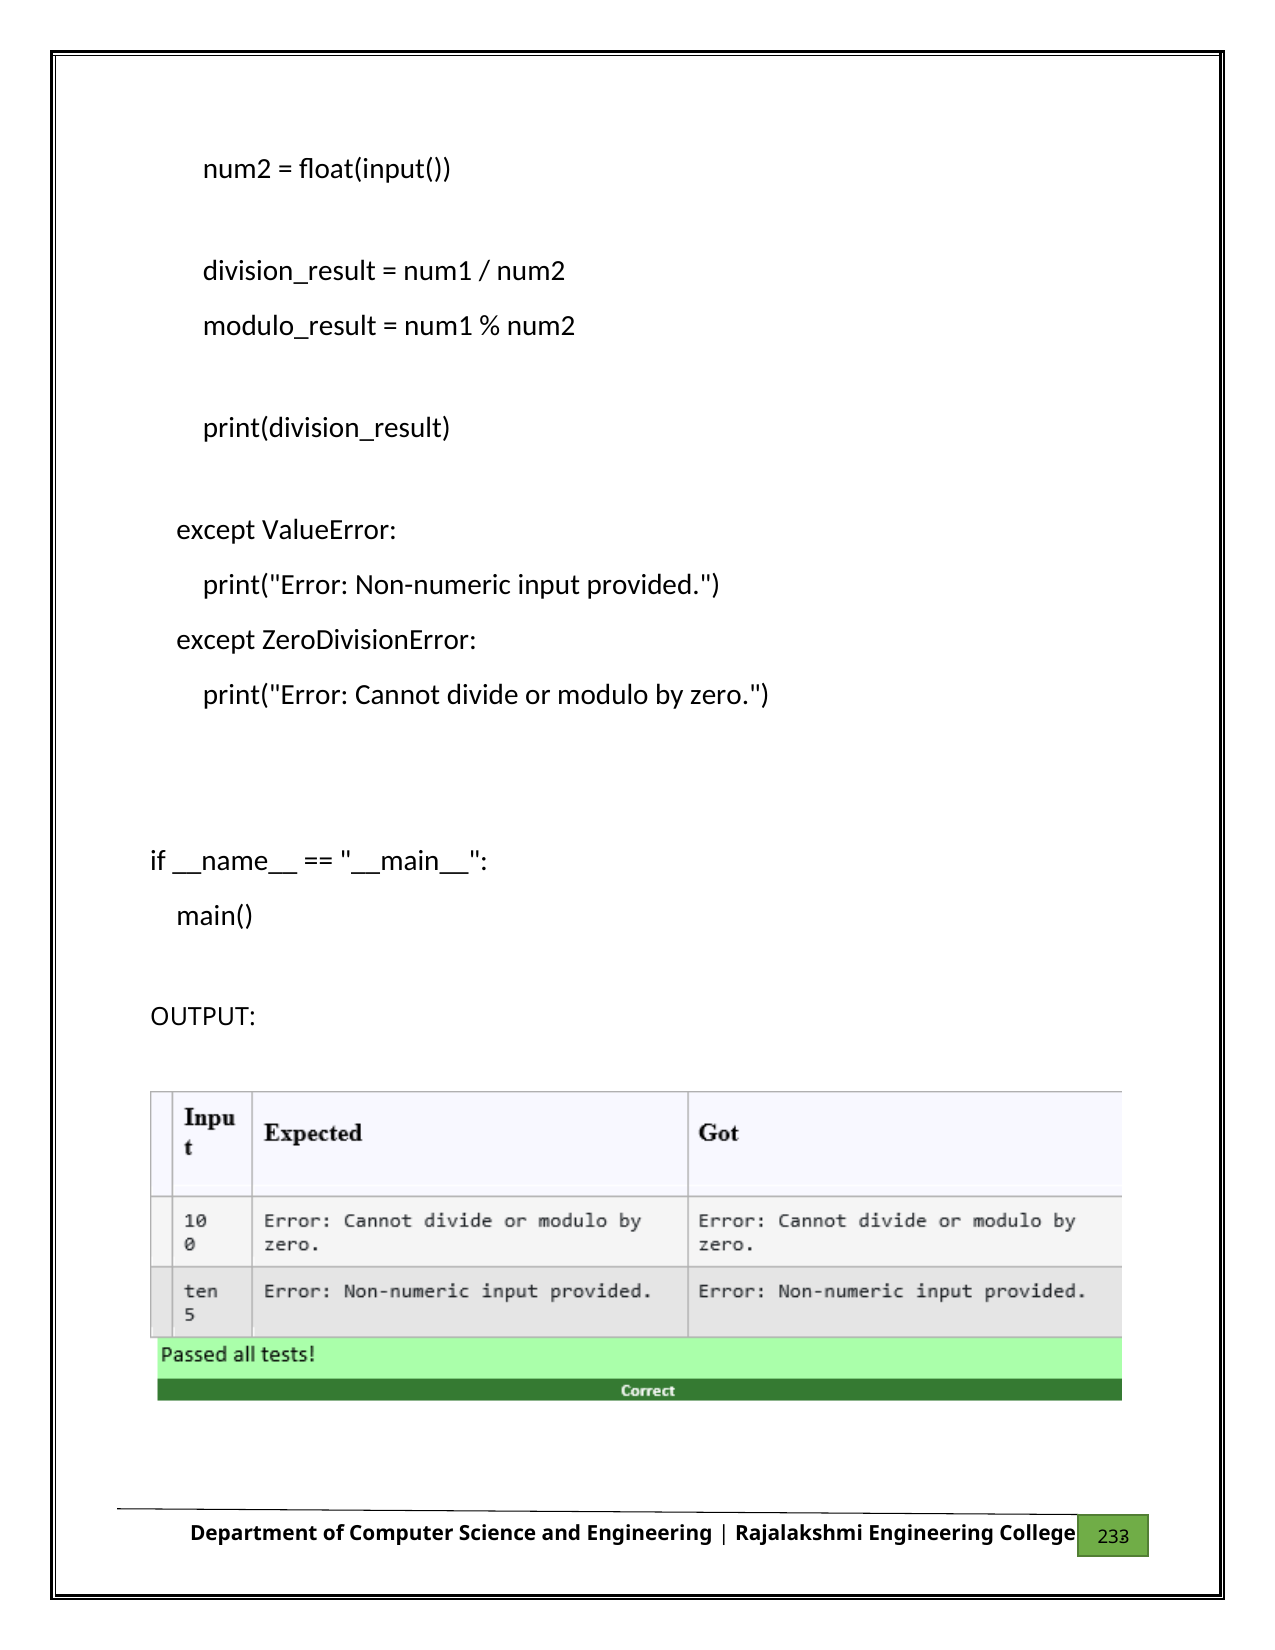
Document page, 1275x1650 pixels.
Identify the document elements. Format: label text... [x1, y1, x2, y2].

text print(division_result) [150, 409, 1125, 445]
text print("Error: Cannot divide or modulo by zero.") [150, 676, 1125, 712]
text modulo_result = num1 % num2 [150, 307, 1125, 343]
picture [150, 1091, 1122, 1404]
text OUTPUT: [150, 998, 1125, 1032]
text if __name__ == "__main__": [150, 842, 1125, 877]
text except ZeroDivisionError: [150, 621, 1125, 657]
text except ValueError: [150, 511, 1125, 547]
text main() [150, 897, 1125, 932]
text num2 = float(input()) [150, 150, 1125, 186]
text print("Error: Non-numeric input provided.") [150, 566, 1125, 602]
text division_result = num1 / num2 [150, 252, 1125, 288]
